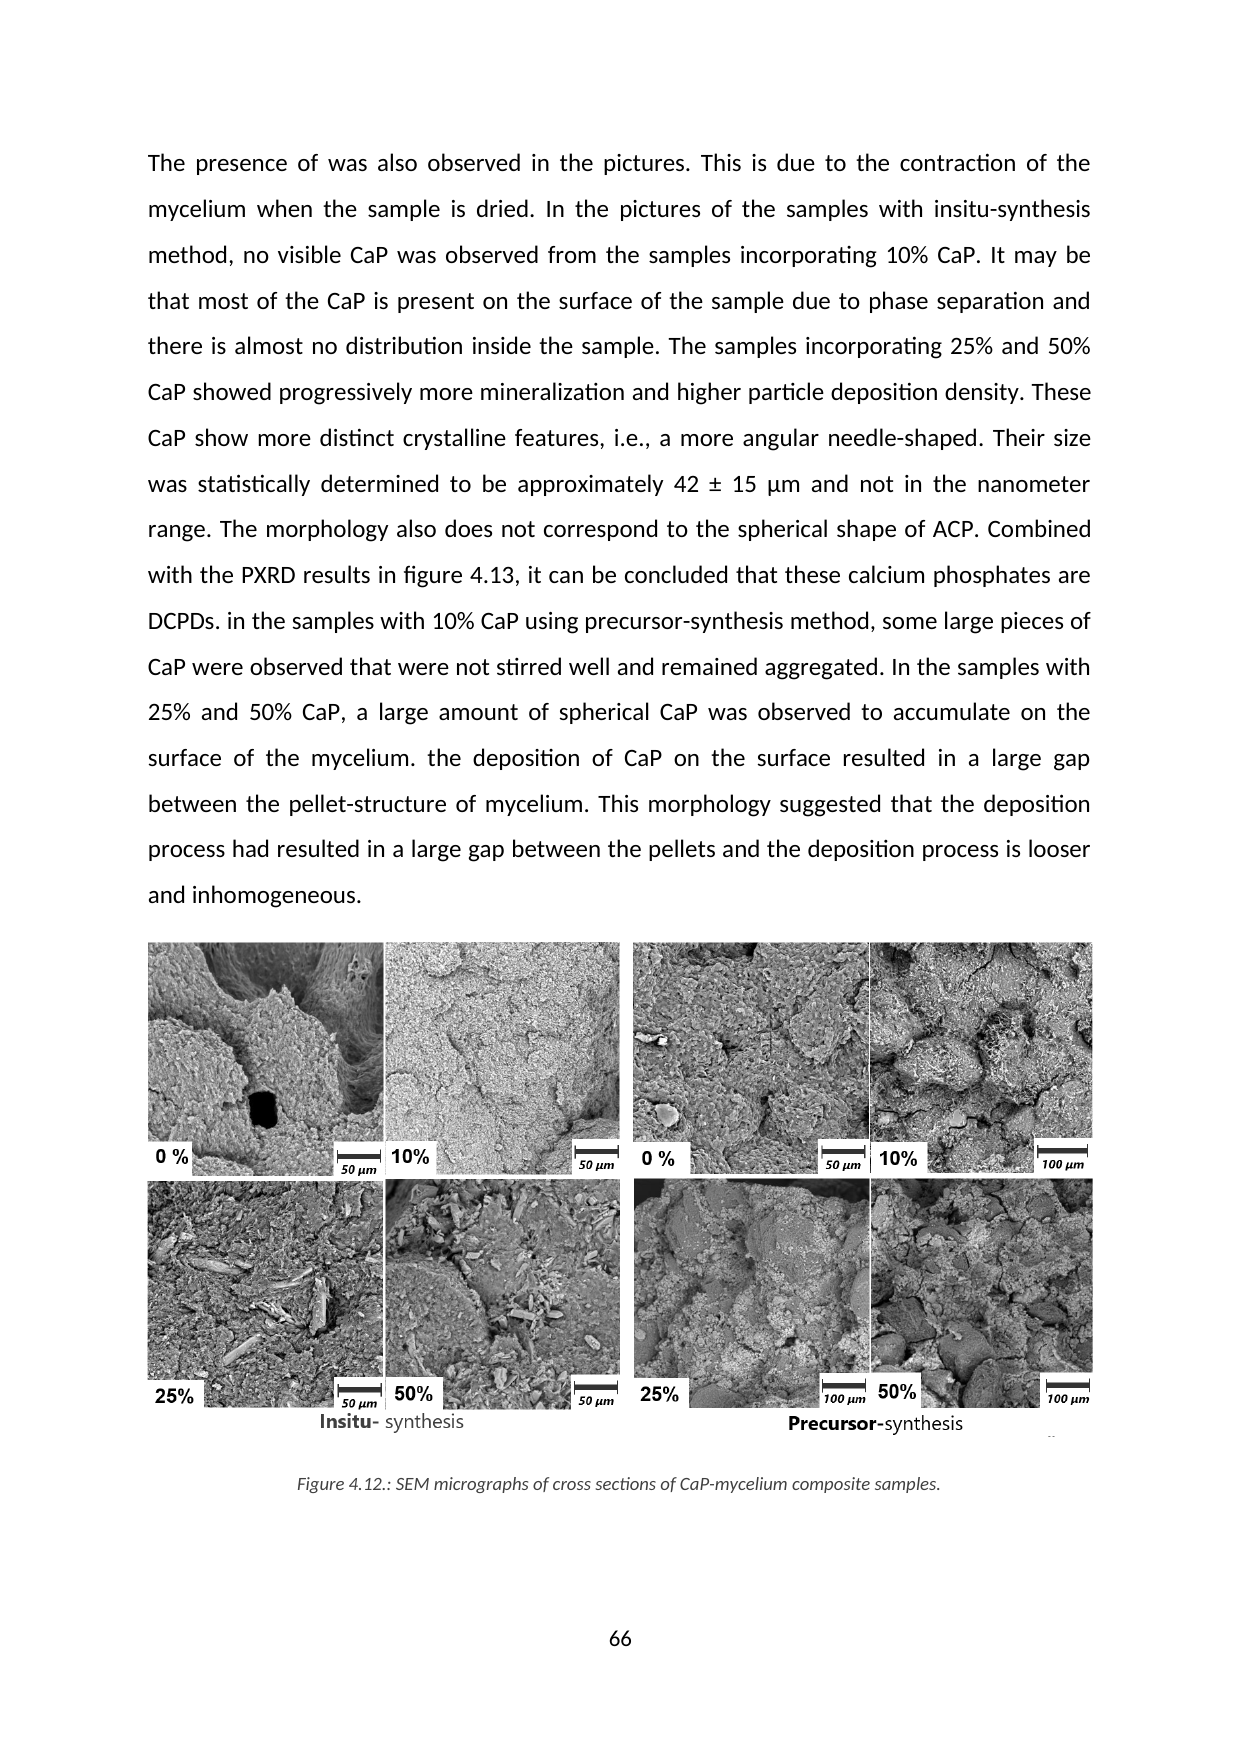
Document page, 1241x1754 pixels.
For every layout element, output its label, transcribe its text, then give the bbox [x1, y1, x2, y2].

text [148, 148, 1093, 910]
text Figure 4.12.: SEM micrographs of cross sections of CaP-mycelium composite samples. [238, 1472, 1003, 1494]
picture [147, 941, 1093, 1437]
